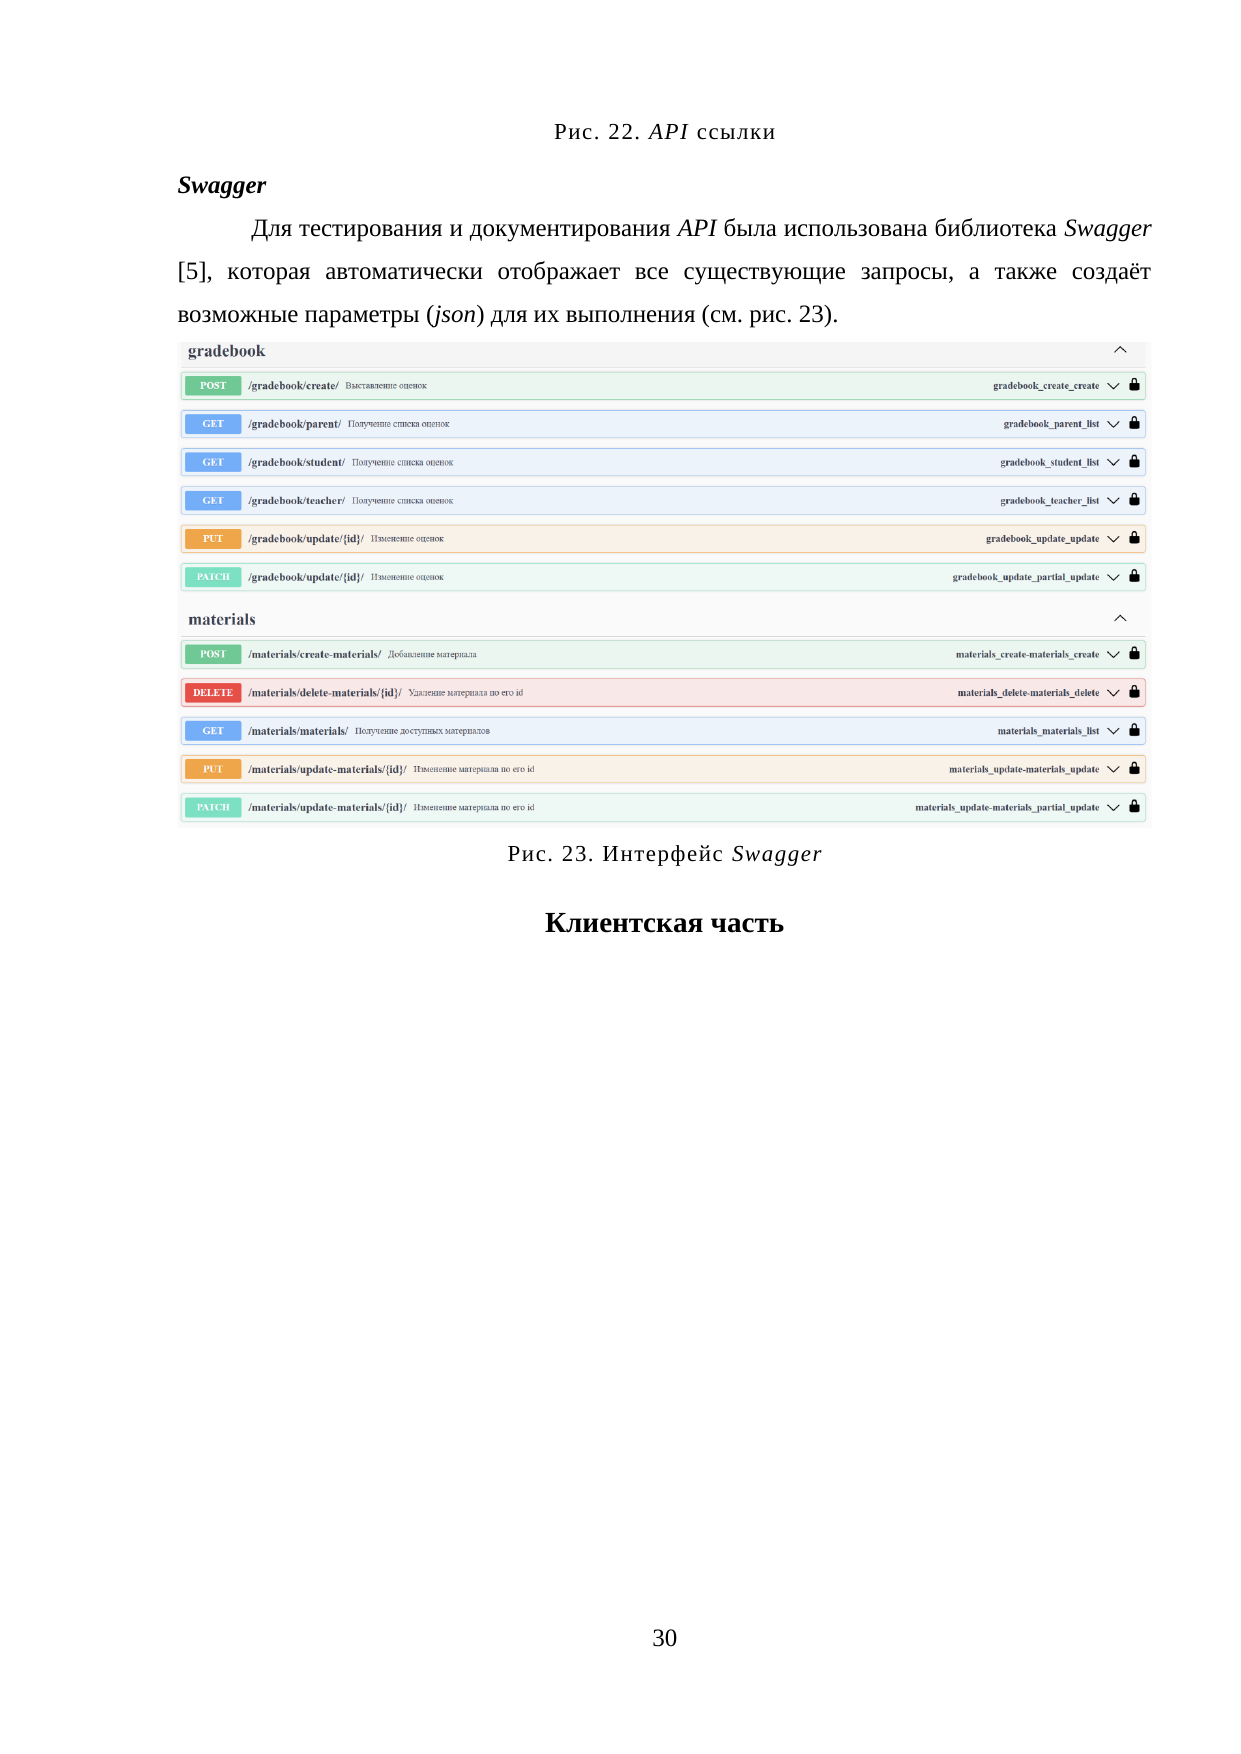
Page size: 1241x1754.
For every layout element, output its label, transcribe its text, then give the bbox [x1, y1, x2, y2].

text Для тестирования и документирования API была использована библиотека Swagger, которая автоматически отображает все существующие запросы, а также создаёт возможные параметры (json) для их выполнения (см. рис. 23). [177, 213, 1152, 328]
picture [177, 342, 1152, 828]
subtitle Рис. 23. Интерфейс Swagger [177, 840, 1152, 867]
subtitle Клиентская часть [177, 905, 1152, 938]
subtitle Swagger [177, 170, 1152, 199]
subtitle Рис. 22. API ссылки [177, 118, 1152, 144]
